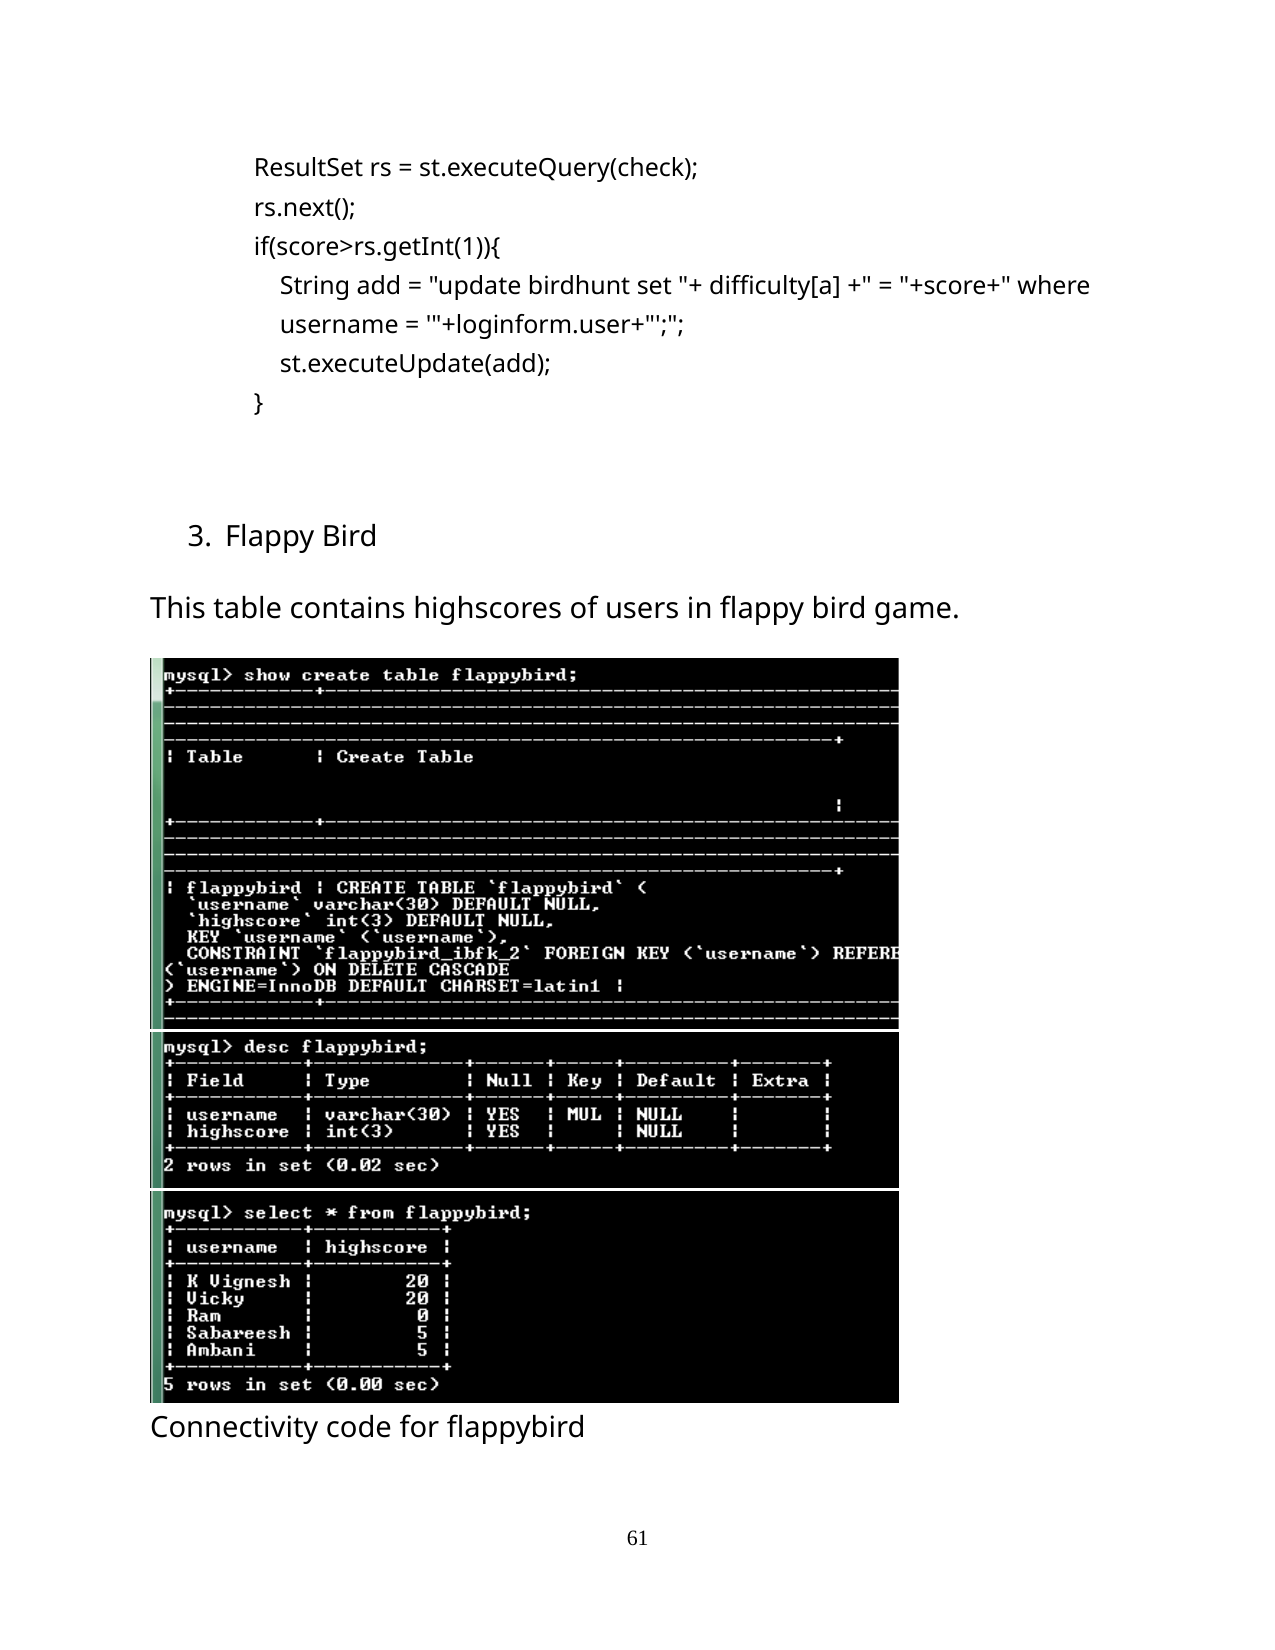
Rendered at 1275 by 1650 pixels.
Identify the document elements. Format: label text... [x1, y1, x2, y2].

list if(score>rs.getInt(1)){ [150, 228, 1125, 262]
list Flappy Bird [187, 515, 1125, 555]
list ResultSet rs = st.executeQuery(check); [150, 150, 1125, 184]
list st.executeUpdate(add); [150, 346, 1125, 380]
list Connectivity code for flappybird [150, 1406, 1125, 1446]
list rs.next(); [150, 189, 1125, 223]
list This table contains highscores of users in flappy bird game. [150, 587, 1125, 627]
picture [150, 1191, 899, 1403]
list String add = "update birdhunt set "+ difficulty[a] +" = "+score+" where [150, 267, 1125, 302]
list username = '"+loginform.user+"';"; [150, 307, 1125, 341]
picture [150, 1032, 899, 1188]
list } [150, 385, 1125, 419]
picture [150, 658, 899, 1029]
